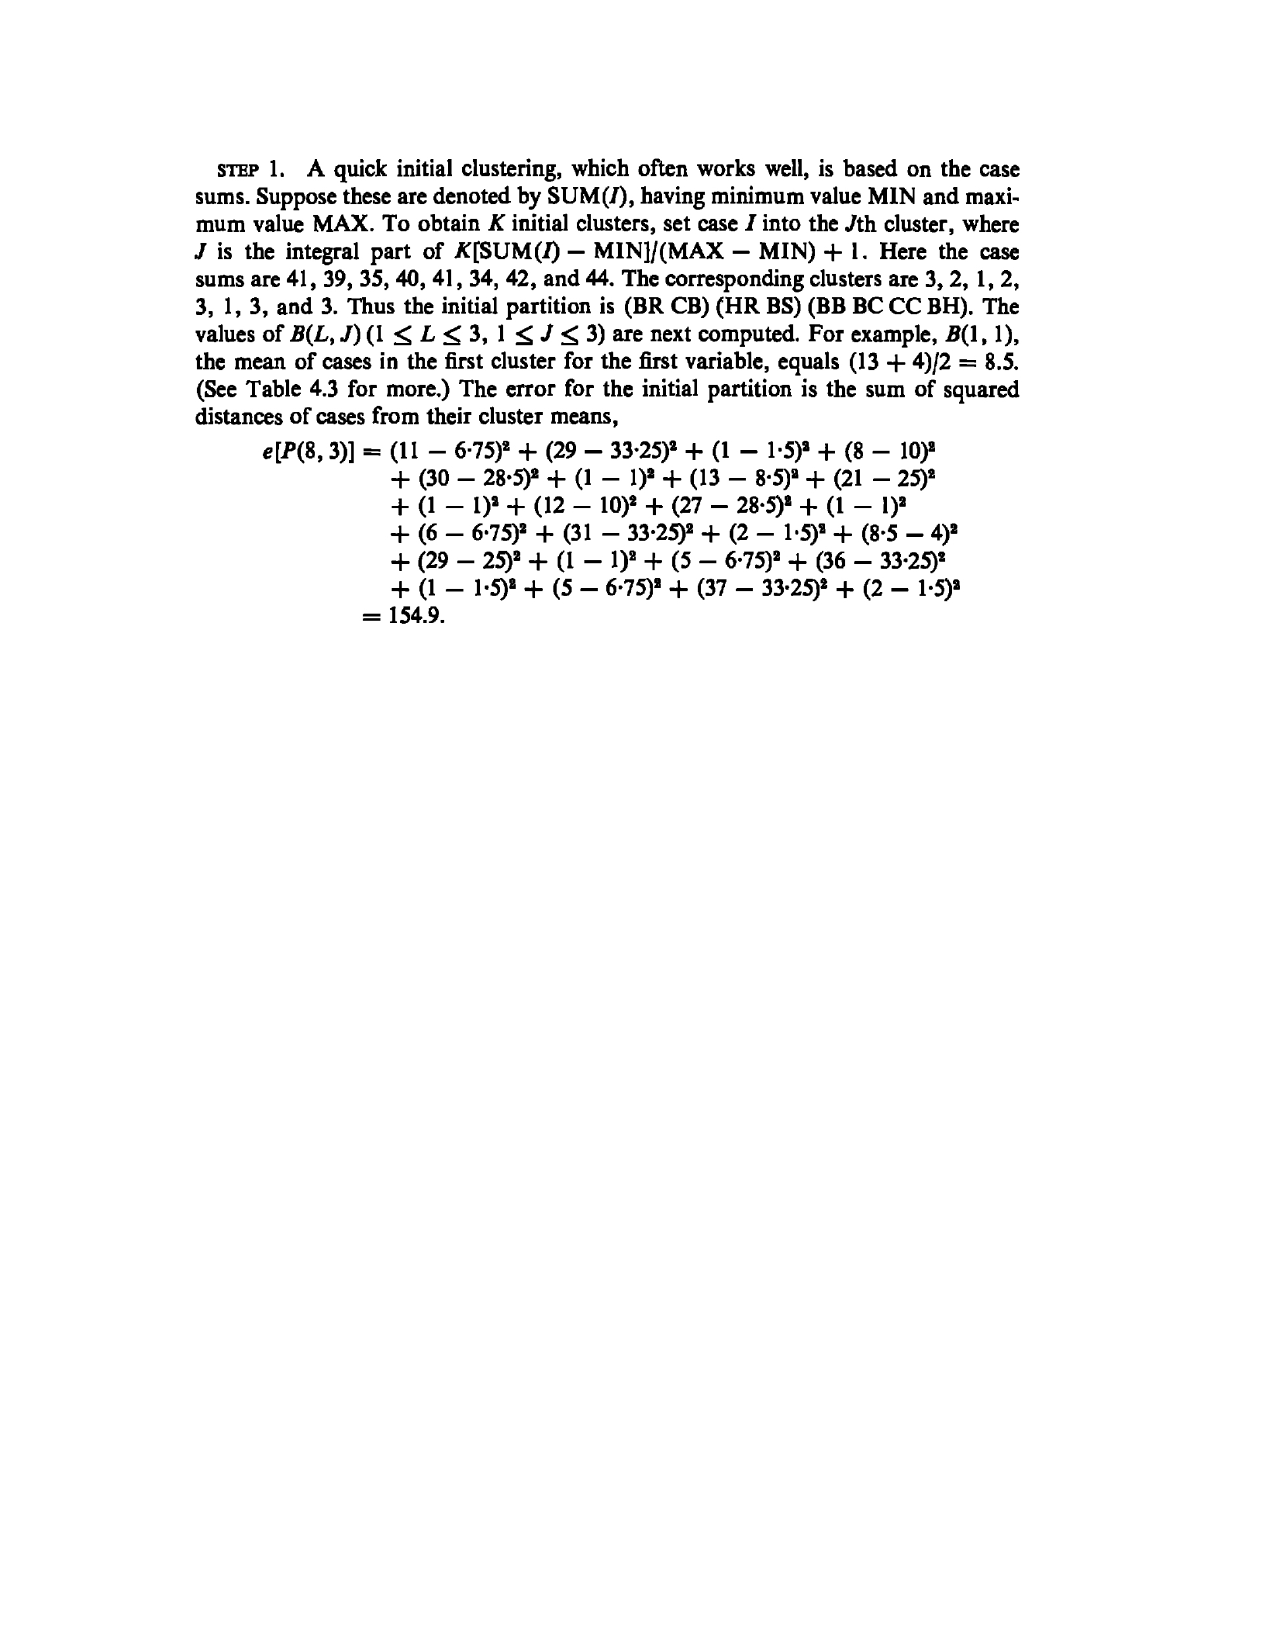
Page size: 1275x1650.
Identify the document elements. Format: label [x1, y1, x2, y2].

picture [168, 150, 1044, 669]
